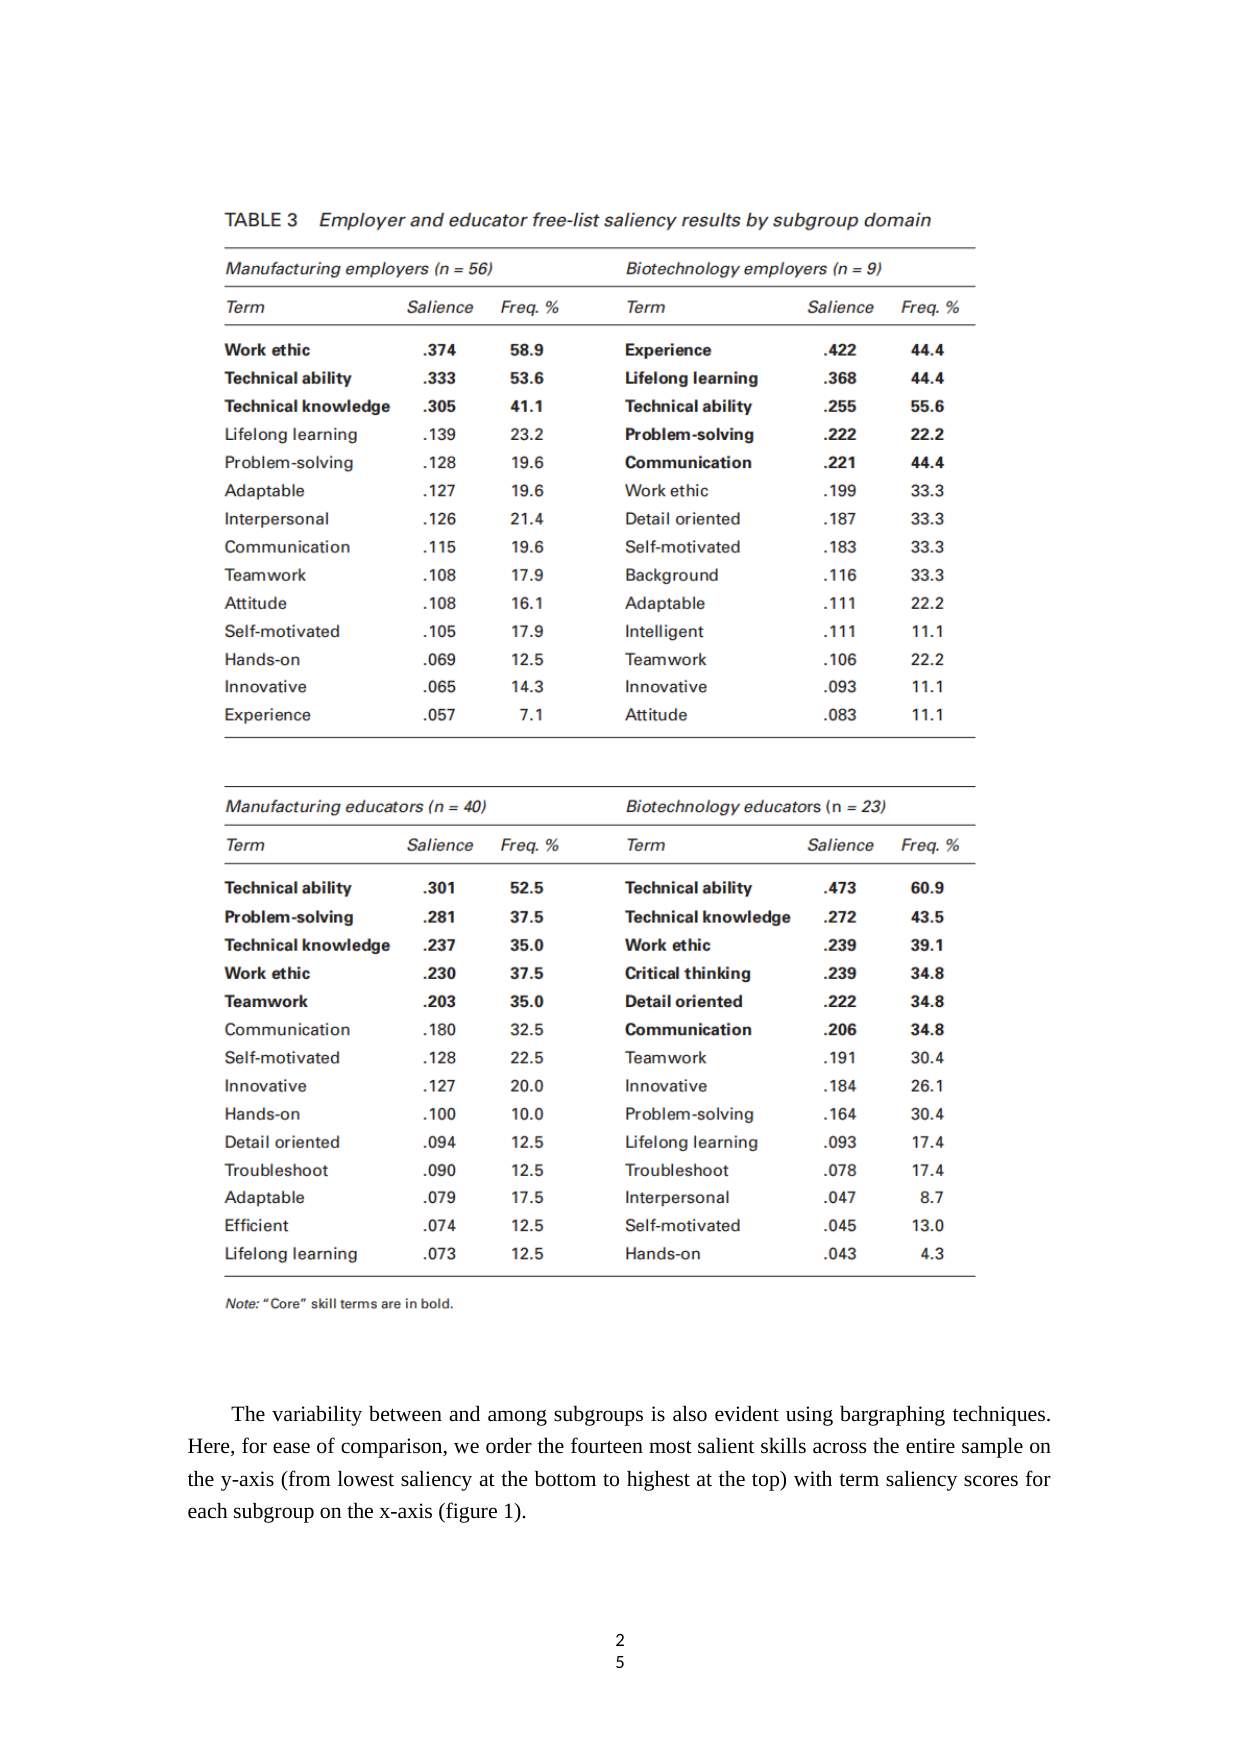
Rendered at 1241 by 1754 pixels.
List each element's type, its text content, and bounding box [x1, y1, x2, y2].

picture [187, 194, 1036, 1325]
text The variability between and among subgroups is also evident using bargraphing techniques. Here, for ease of comparison, we order the fourteen most salient skills across the entire sample on the y-axis (from lowest saliency at the bottom to highest at the top) with term saliency scores for each subgroup on the x-axis (figure 1). [187, 1397, 1053, 1527]
